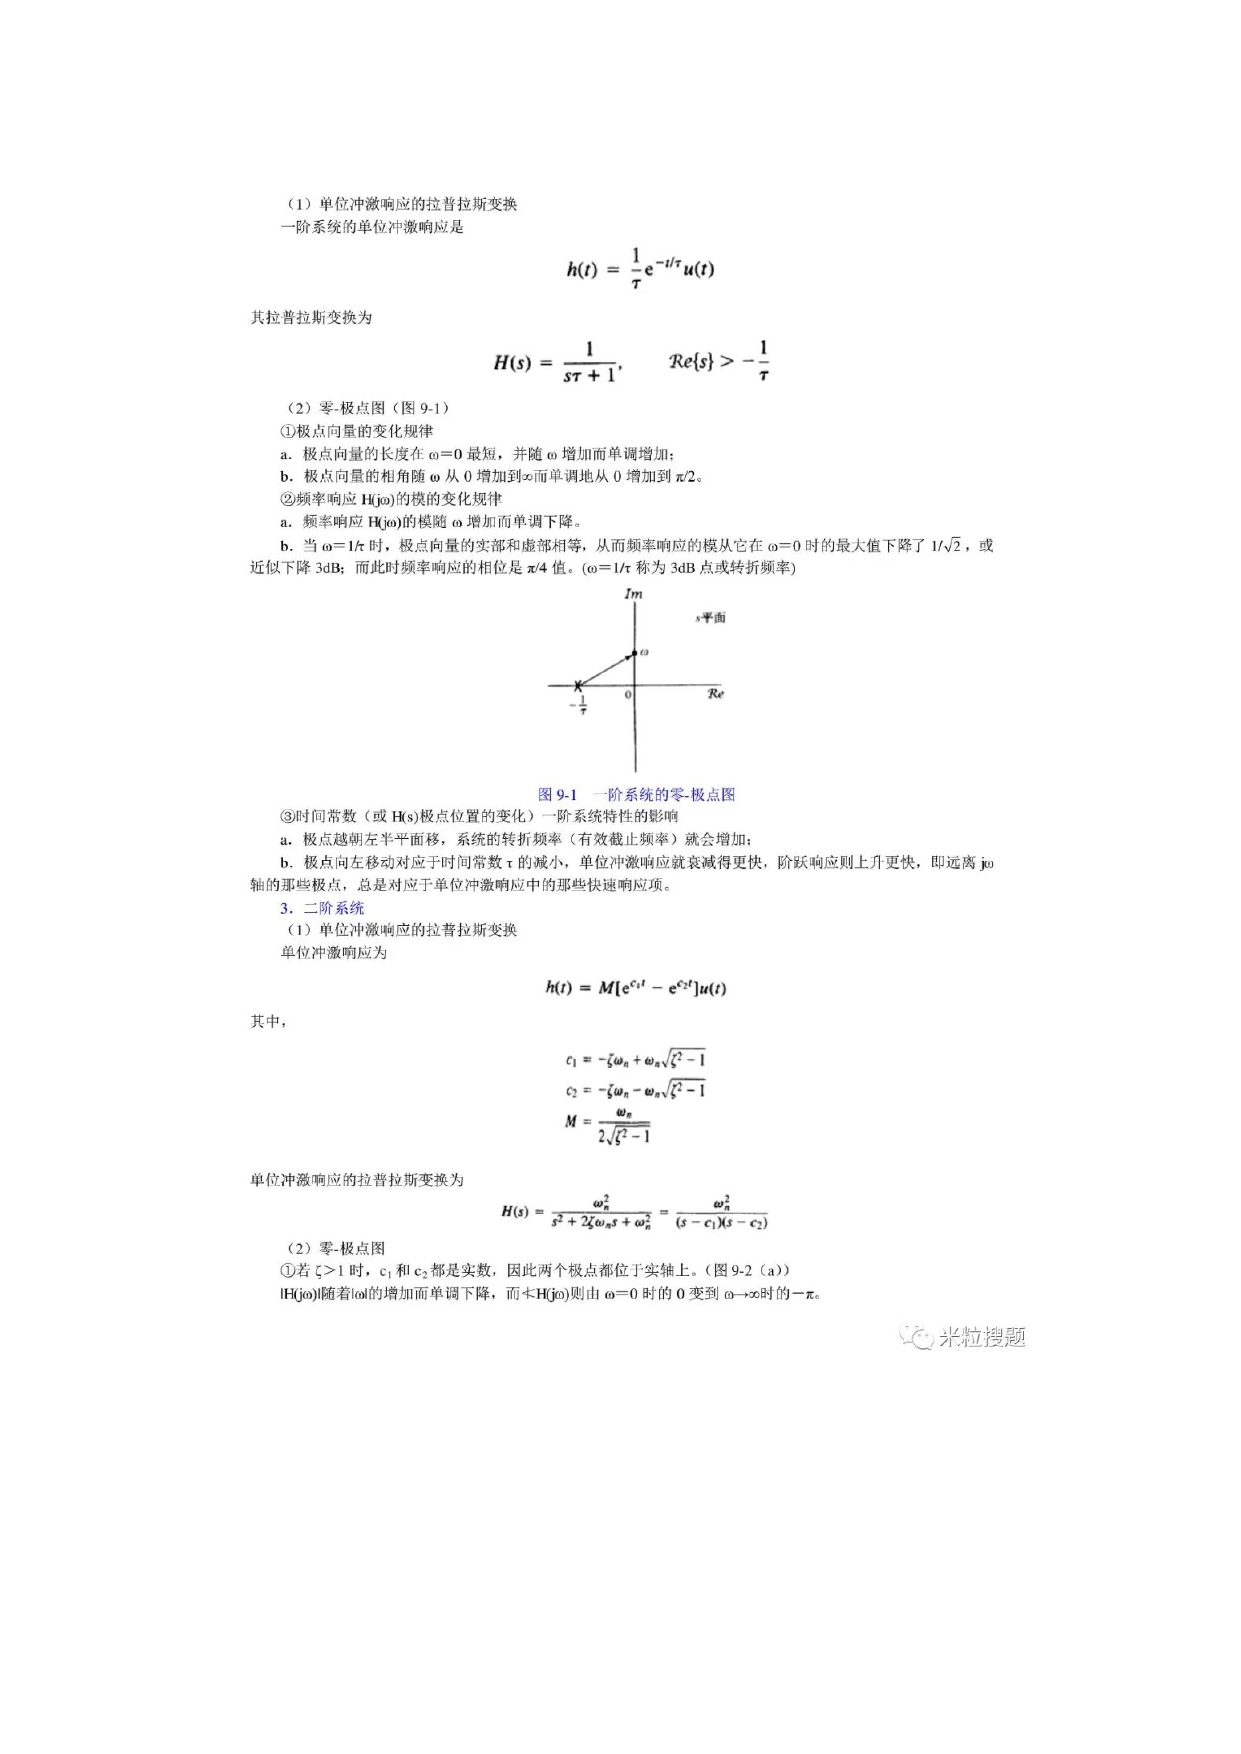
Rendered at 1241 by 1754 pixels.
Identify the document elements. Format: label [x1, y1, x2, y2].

picture [187, 152, 1053, 1375]
